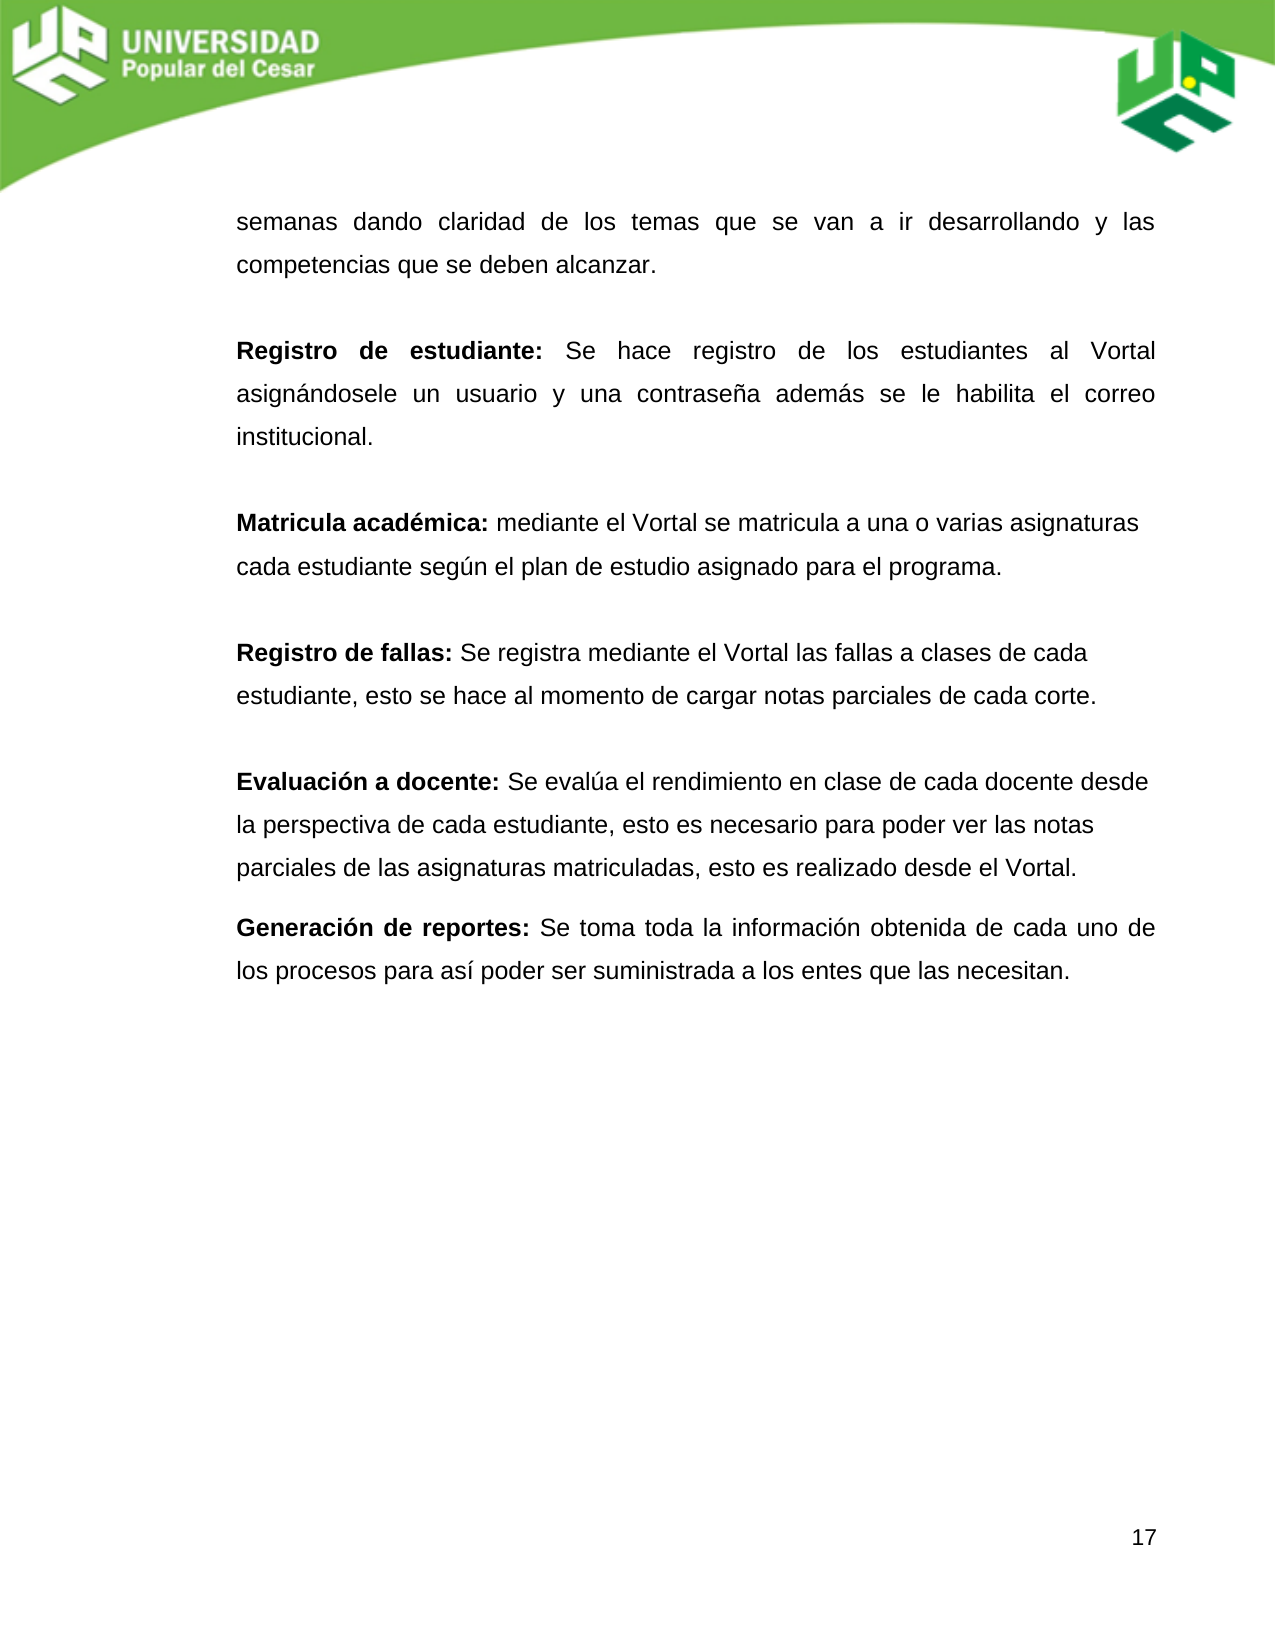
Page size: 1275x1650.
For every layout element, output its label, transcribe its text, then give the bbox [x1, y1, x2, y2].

text Generación de reportes: Se toma toda la información obtenida de cada uno de los procesos para así poder ser suministrada a los entes que las necesitan. [236, 913, 1157, 985]
list Registro de fallas: Se registra mediante el Vortal las fallas a clases de cada estudiante, esto se hace al momento de cargar notas parciales de cada corte. [236, 638, 1157, 710]
picture [0, 0, 1275, 193]
list Evaluación a docente: Se evalúa el rendimiento en clase de cada docente desde la perspectiva de cada estudiante, esto es necesario para poder ver las notas parciales de las asignaturas matriculadas, esto es realizado desde el Vortal. [236, 767, 1157, 882]
list Registro de estudiante: Se hace registro de los estudiantes al Vortal asignándosele un usuario y una contraseña además se le habilita el correo institucional. [236, 336, 1157, 451]
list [236, 177, 1157, 278]
list Matricula académica: mediante el Vortal se matricula a una o varias asignaturas cada estudiante según el plan de estudio asignado para el programa. [236, 508, 1157, 580]
